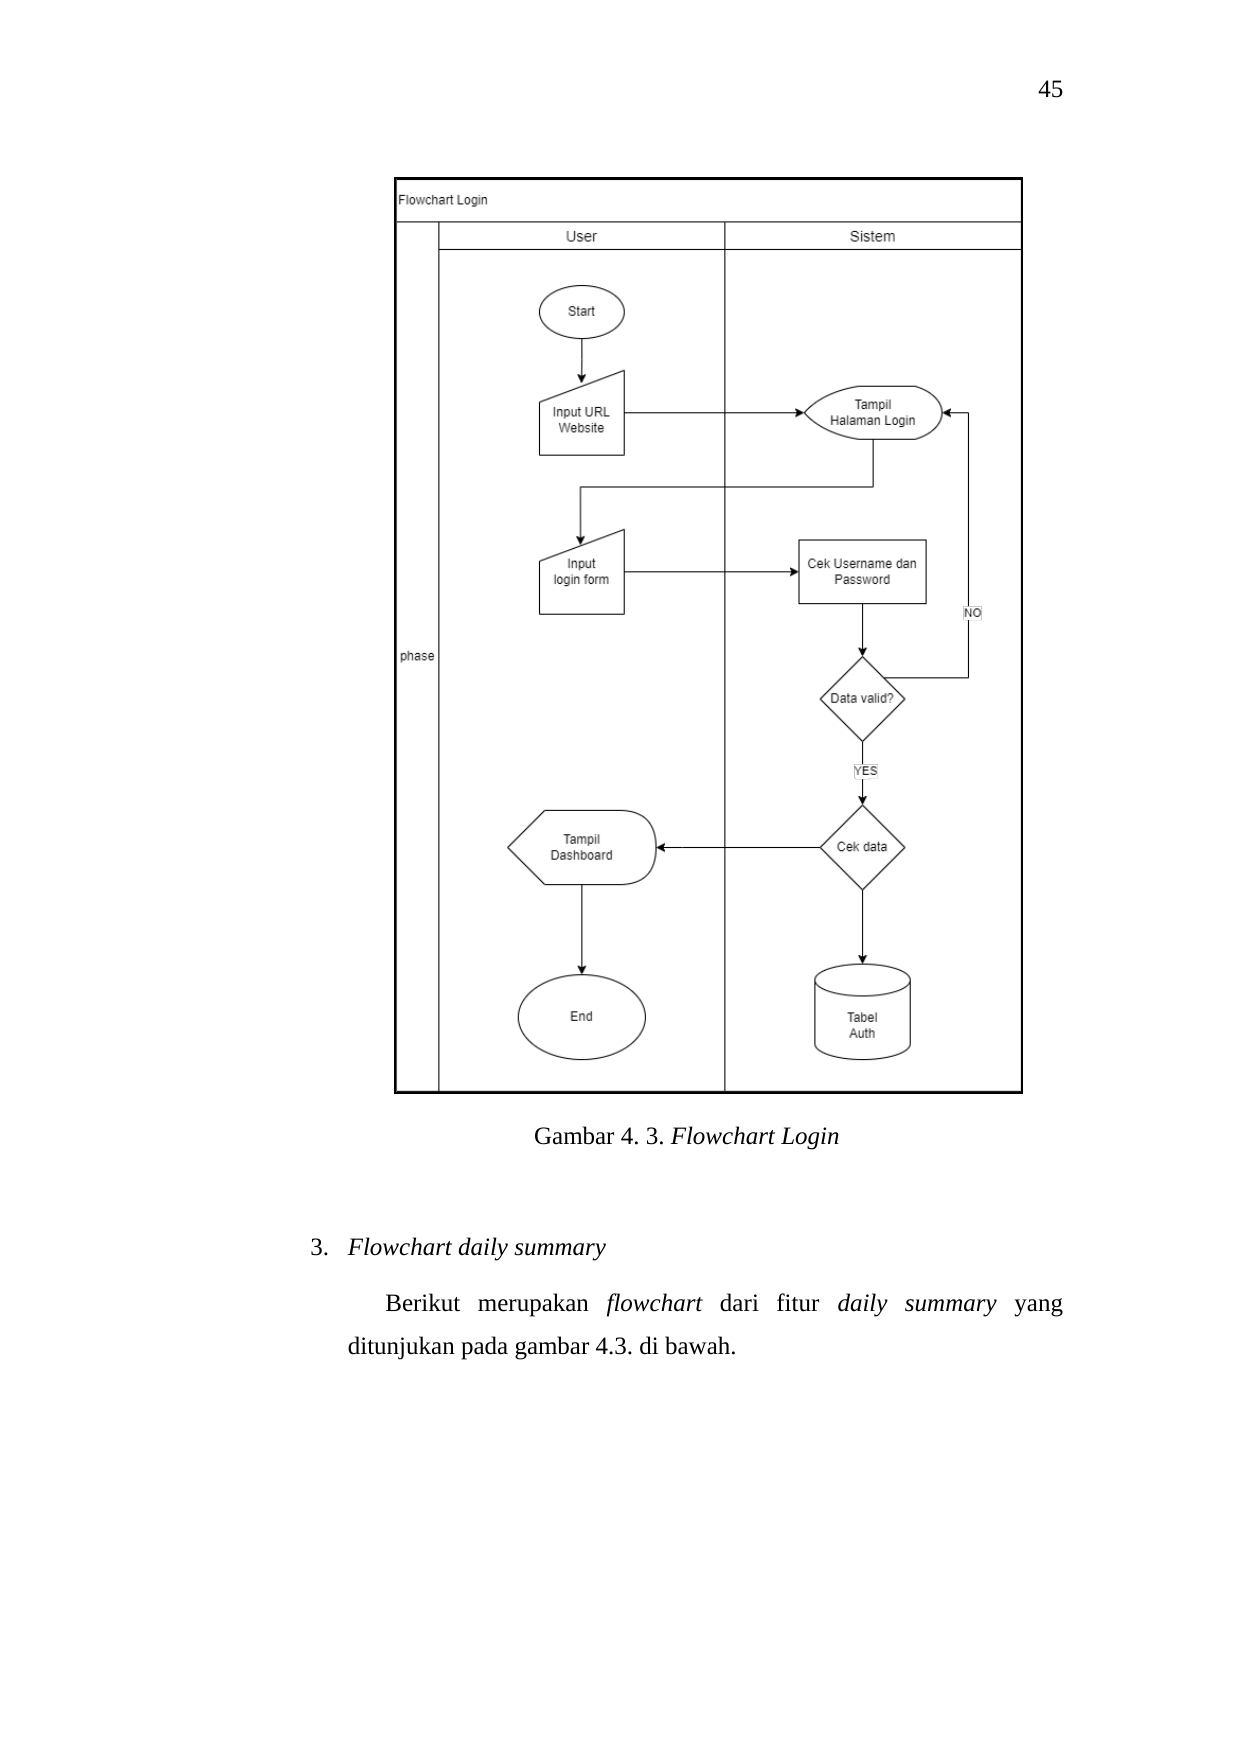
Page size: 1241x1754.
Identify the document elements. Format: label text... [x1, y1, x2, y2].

list Flowchart daily summary [310, 1232, 1063, 1261]
picture [396, 179, 1021, 1092]
text Berikut merupakan flowchart dari fitur daily summary yang ditunjukan pada gambar 4.3. di bawah. [348, 1288, 1063, 1360]
text Gambar 4. 3. Flowchart Login [310, 1121, 1063, 1150]
